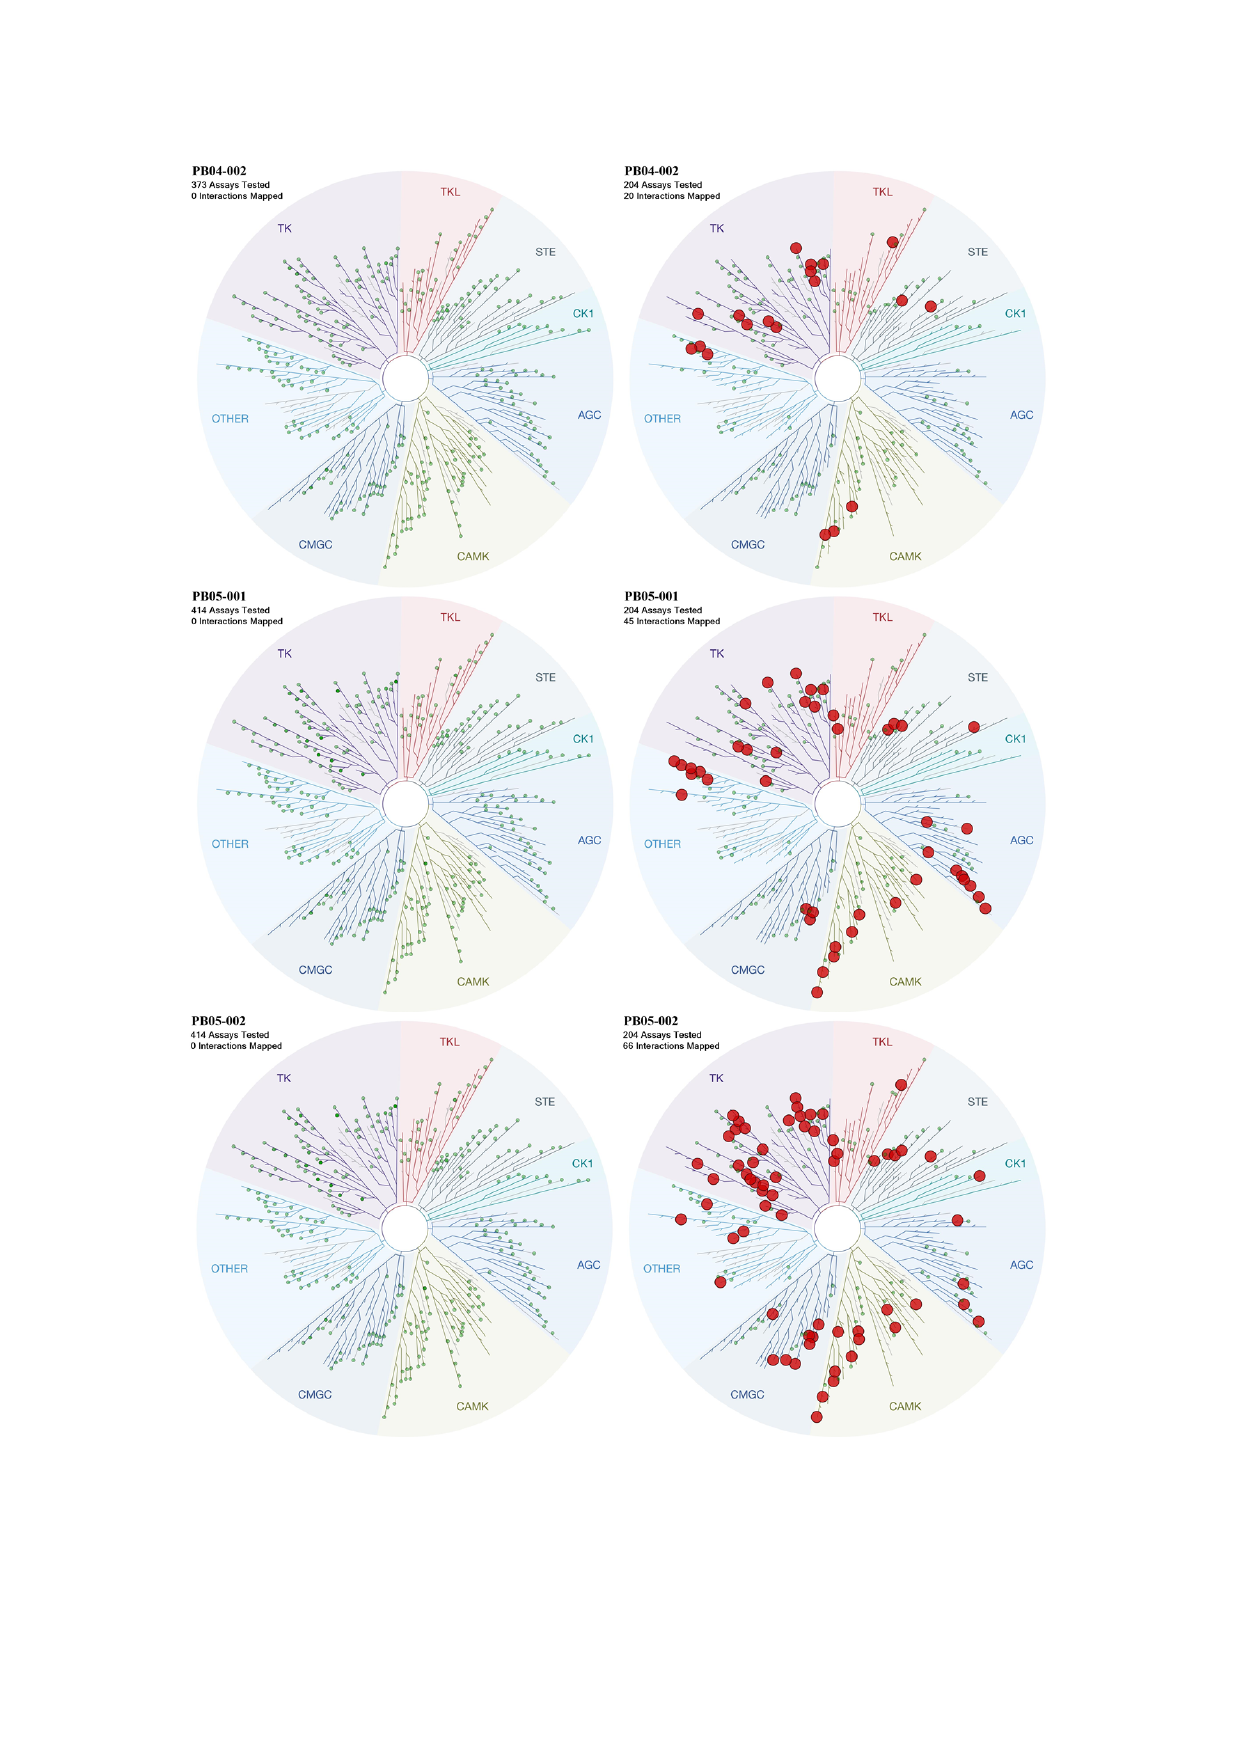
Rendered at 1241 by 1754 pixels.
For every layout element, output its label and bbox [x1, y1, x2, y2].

picture [187, 162, 1053, 1437]
